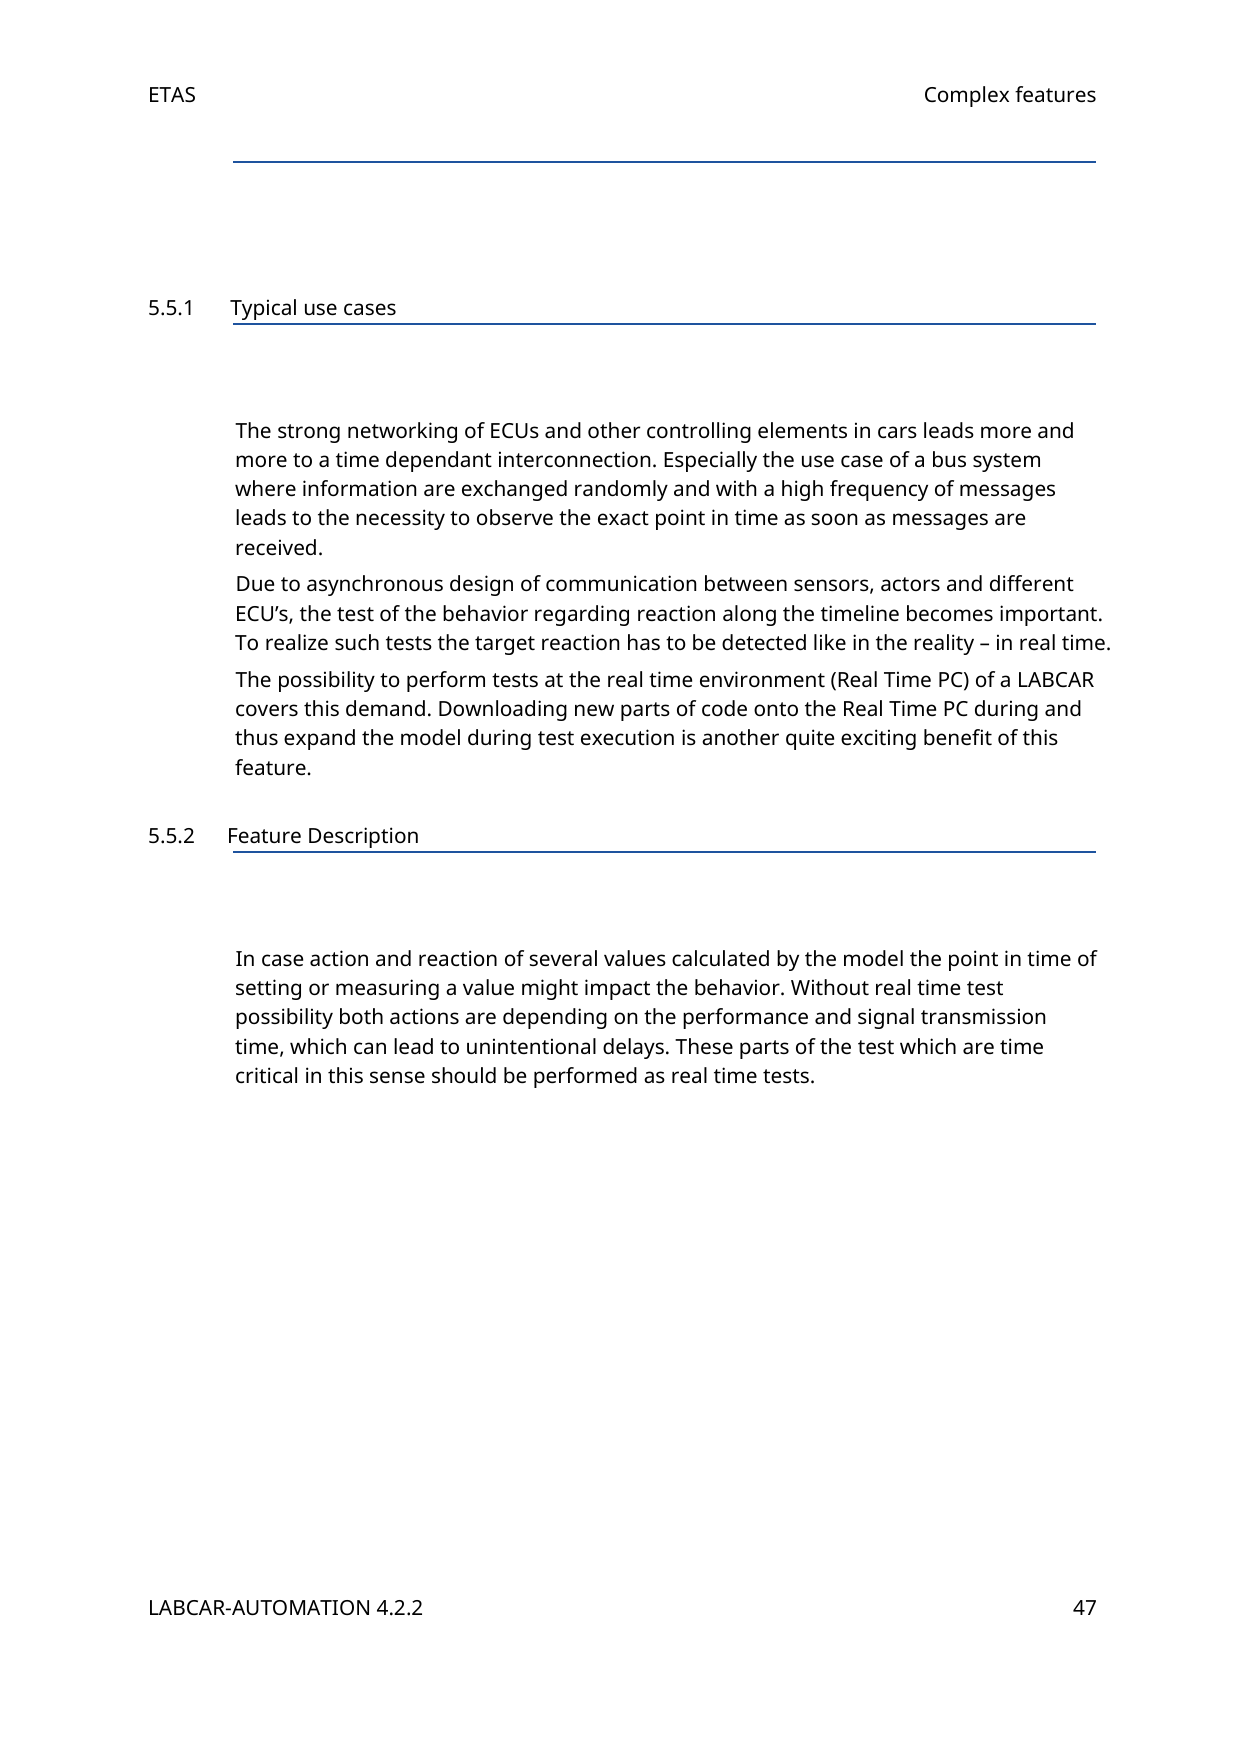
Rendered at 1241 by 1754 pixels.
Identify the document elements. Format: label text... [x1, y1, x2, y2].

text Due to asynchronous design of communication between sensors, actors and different ECU’s, the test of the behavior regarding reaction along the timeline becomes important. To realize such tests the target reaction has to be detected like in the reality – in real time. [235, 569, 1120, 657]
text In case action and reaction of several values calculated by the model the point in time of setting or measuring a value might impact the behavior. Without real time test possibility both actions are depending on the performance and signal transmission time, which can lead to unintentional delays. These parts of the test which are time critical in this sense should be performed as real time tests. [235, 944, 1103, 1089]
text The strong networking of ECUs and other controlling elements in cars leads more and more to a time dependant interconnection. Especially the use case of a bus system where information are exchanged randomly and with a high frequency of messages leads to the necessity to observe the exact point in time as soon as messages are received. [235, 416, 1103, 561]
text 5.5.2 Feature Description [148, 822, 1150, 850]
text The possibility to perform tests at the real time environment (Real Time PC) of a LABCAR covers this demand. Downloading new parts of code onto the Real Time PC during and thus expand the model during test execution is another quite exciting benefit of this feature. [235, 665, 1121, 781]
text 5.5.1 Typical use cases [148, 293, 1150, 322]
